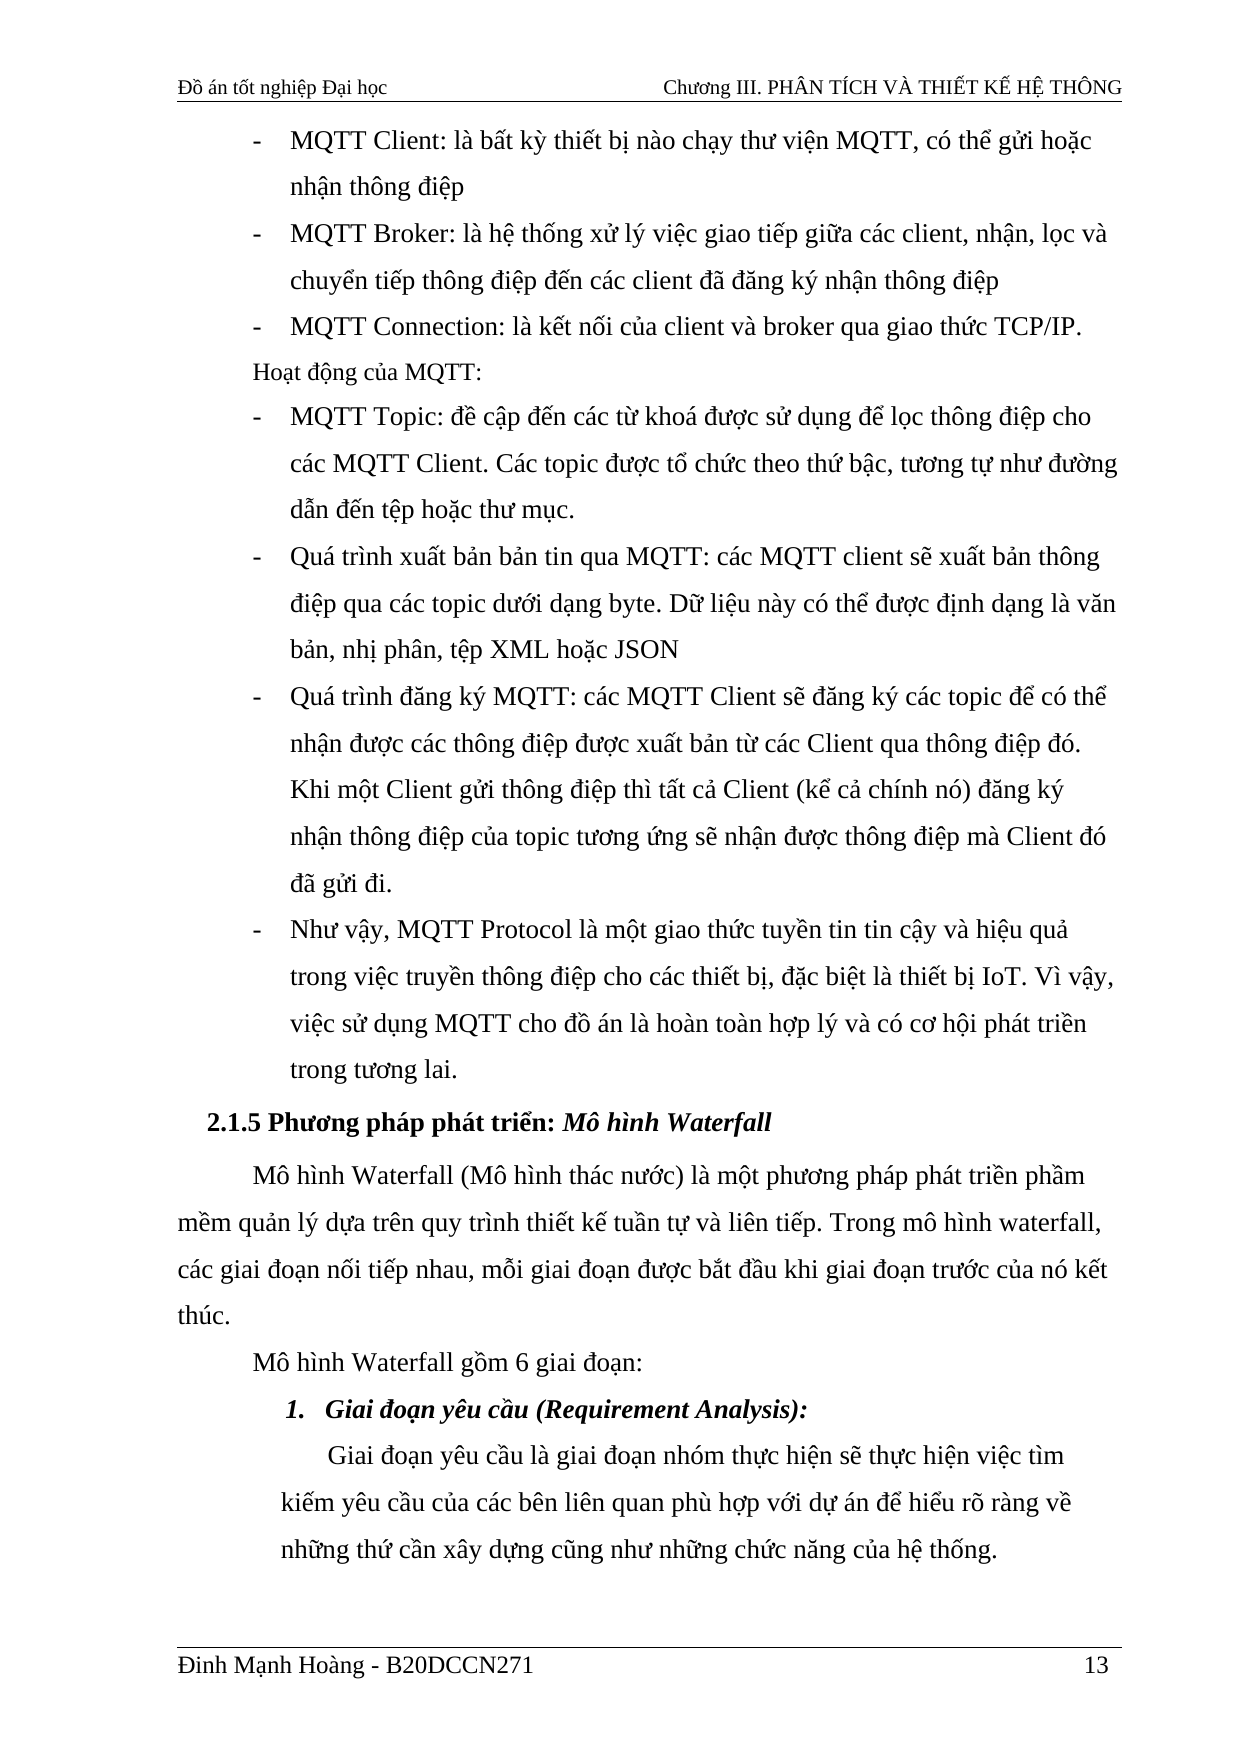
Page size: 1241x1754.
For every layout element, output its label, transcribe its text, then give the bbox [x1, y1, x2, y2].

list Quá trình đăng ký MQTT: các MQTT Client sẽ đăng ký các topic để có thể nhận được các thông điệp được xuất bản từ các Client qua thông điệp đó. Khi một Client gửi thông điệp thì tất cả Client (kể cả chính nó) đăng ký nhận thông điệp của topic tương ứng sẽ nhận được thông điệp mà Client đó đã gửi đi. [252, 680, 1122, 898]
list MQTT Client: là bất kỳ thiết bị nào chạy thư viện MQTT, có thể gửi hoặc nhận thông điệp [252, 124, 1122, 202]
text Giai đoạn yêu cầu là giai đoạn nhóm thực hiện sẽ thực hiện việc tìm kiếm yêu cầu của các bên liên quan phù hợp với dự án để hiểu rõ ràng về những thứ cần xây dựng cũng như những chức năng của hệ thống. [177, 1439, 1122, 1564]
list MQTT Topic: đề cập đến các từ khoá được sử dụng để lọc thông điệp cho các MQTT Client. Các topic được tổ chức theo thứ bậc, tương tự như đường dẫn đến tệp hoặc thư mục. [252, 400, 1122, 525]
list MQTT Broker: là hệ thống xử lý việc giao tiếp giữa các client, nhận, lọc và chuyển tiếp thông điệp đến các client đã đăng ký nhận thông điệp [252, 217, 1122, 295]
list MQTT Connection: là kết nối của client và broker qua giao thức TCP/IP. [252, 310, 1122, 342]
text Hoạt động của MQTT: [252, 357, 1122, 386]
list Quá trình xuất bản bản tin qua MQTT: các MQTT client sẽ xuất bản thông điệp qua các topic dưới dạng byte. Dữ liệu này có thể được định dạng là văn bản, nhị phân, tệp XML hoặc JSON [252, 540, 1122, 665]
list Như vậy, MQTT Protocol là một giao thức tuyền tin tin cậy và hiệu quả trong việc truyền thông điệp cho các thiết bị, đặc biệt là thiết bị IoT. Vì vậy, việc sử dụng MQTT cho đồ án là hoàn toàn hợp lý và có cơ hội phát triền trong tương lai. [252, 913, 1122, 1085]
list Giai đoạn yêu cầu (Requirement Analysis): [285, 1393, 1122, 1424]
text Mô hình Waterfall (Mô hình thác nước) là một phương pháp phát triền phầm mềm quản lý dựa trên quy trình thiết kế tuần tự và liên tiếp. Trong mô hình waterfall, các giai đoạn nối tiếp nhau, mỗi giai đoạn được bắt đầu khi giai đoạn trước của nó kết thúc. [177, 1159, 1122, 1331]
subtitle 2.1.5 Phương pháp phát triển: Mô hình Waterfall [207, 1106, 1122, 1138]
text Mô hình Waterfall gồm 6 giai đoạn: [177, 1346, 1122, 1377]
